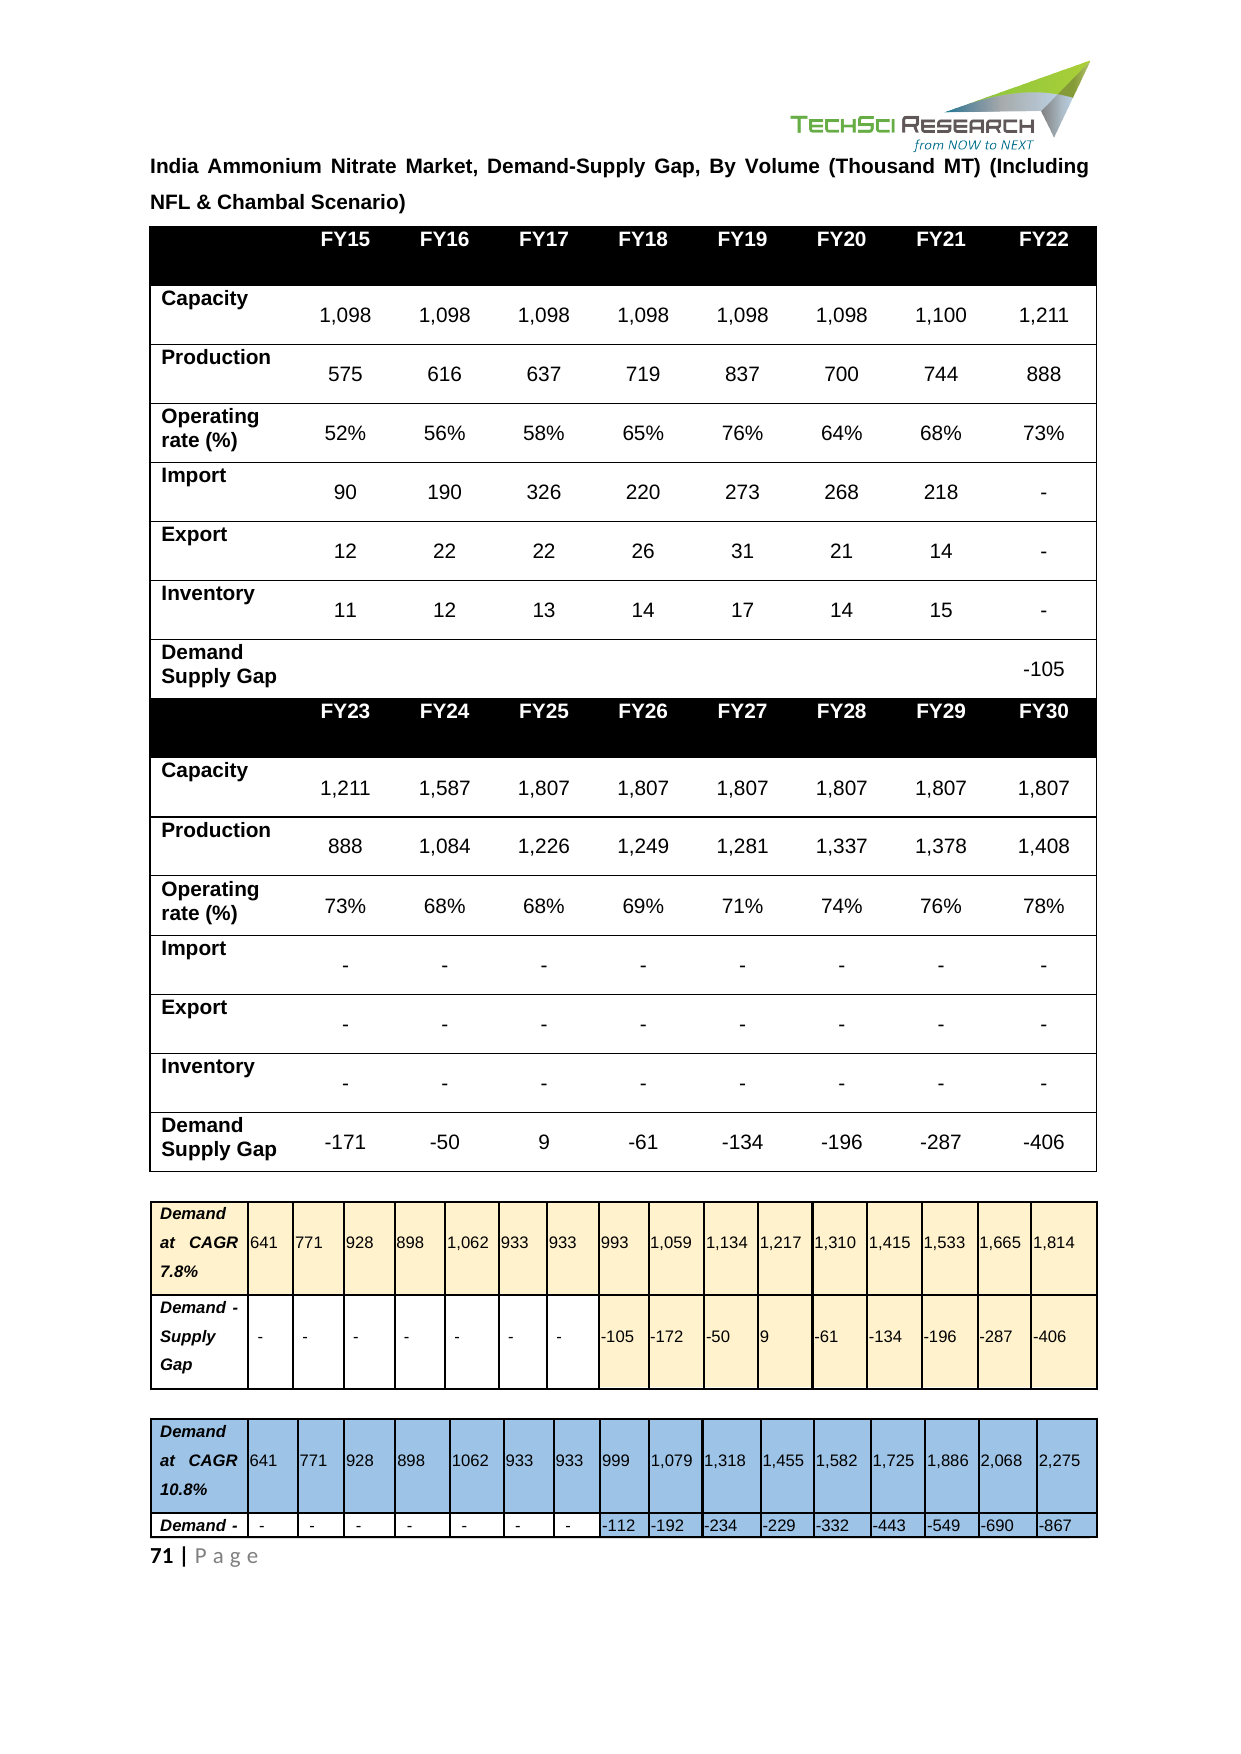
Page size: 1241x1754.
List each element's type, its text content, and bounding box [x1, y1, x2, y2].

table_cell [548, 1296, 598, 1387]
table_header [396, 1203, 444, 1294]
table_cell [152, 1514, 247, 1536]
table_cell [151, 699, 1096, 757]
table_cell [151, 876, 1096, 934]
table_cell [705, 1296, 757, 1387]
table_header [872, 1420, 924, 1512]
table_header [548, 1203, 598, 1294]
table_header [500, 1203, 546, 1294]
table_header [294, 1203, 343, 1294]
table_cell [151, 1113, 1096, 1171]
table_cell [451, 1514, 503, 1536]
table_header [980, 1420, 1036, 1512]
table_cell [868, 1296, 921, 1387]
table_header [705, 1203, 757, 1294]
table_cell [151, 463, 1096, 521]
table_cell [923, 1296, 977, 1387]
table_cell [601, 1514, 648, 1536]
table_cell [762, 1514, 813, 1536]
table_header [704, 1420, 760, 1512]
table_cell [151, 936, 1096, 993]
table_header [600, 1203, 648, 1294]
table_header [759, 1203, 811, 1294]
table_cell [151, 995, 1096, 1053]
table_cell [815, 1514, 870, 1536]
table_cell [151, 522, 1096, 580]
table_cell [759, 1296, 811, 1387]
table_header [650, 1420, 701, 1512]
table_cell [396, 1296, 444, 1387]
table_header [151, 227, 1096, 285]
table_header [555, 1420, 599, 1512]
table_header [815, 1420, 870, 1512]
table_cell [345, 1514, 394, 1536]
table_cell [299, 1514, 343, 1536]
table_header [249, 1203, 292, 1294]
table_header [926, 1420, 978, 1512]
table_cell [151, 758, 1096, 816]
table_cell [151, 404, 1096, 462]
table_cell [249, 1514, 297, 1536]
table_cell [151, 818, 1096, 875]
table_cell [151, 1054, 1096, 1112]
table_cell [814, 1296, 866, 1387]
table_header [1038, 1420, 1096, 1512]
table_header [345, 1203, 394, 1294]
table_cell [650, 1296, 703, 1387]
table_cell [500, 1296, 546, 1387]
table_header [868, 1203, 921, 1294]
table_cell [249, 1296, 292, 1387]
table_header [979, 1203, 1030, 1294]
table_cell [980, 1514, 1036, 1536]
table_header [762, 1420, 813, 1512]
picture [788, 59, 1091, 154]
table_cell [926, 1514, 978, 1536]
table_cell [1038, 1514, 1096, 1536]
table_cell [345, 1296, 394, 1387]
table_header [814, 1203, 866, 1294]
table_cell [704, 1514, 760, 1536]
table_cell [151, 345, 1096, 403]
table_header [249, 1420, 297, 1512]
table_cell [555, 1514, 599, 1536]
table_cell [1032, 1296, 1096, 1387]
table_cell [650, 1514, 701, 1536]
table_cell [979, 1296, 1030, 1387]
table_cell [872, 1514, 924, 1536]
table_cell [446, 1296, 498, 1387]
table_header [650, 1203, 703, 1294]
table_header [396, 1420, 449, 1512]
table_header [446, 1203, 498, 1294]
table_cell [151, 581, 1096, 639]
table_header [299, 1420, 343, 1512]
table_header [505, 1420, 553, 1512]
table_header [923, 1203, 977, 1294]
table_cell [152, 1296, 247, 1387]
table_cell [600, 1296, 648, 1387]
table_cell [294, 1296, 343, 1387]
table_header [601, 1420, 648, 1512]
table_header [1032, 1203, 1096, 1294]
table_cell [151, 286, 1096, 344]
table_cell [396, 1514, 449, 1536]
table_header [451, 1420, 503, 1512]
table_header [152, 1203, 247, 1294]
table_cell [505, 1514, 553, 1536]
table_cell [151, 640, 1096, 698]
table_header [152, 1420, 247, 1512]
text India Ammonium Nitrate Market, Demand-Supply Gap, By Volume (Thousand MT) (Including NFL & Chambal Scenario) [150, 154, 1090, 214]
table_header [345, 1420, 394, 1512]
